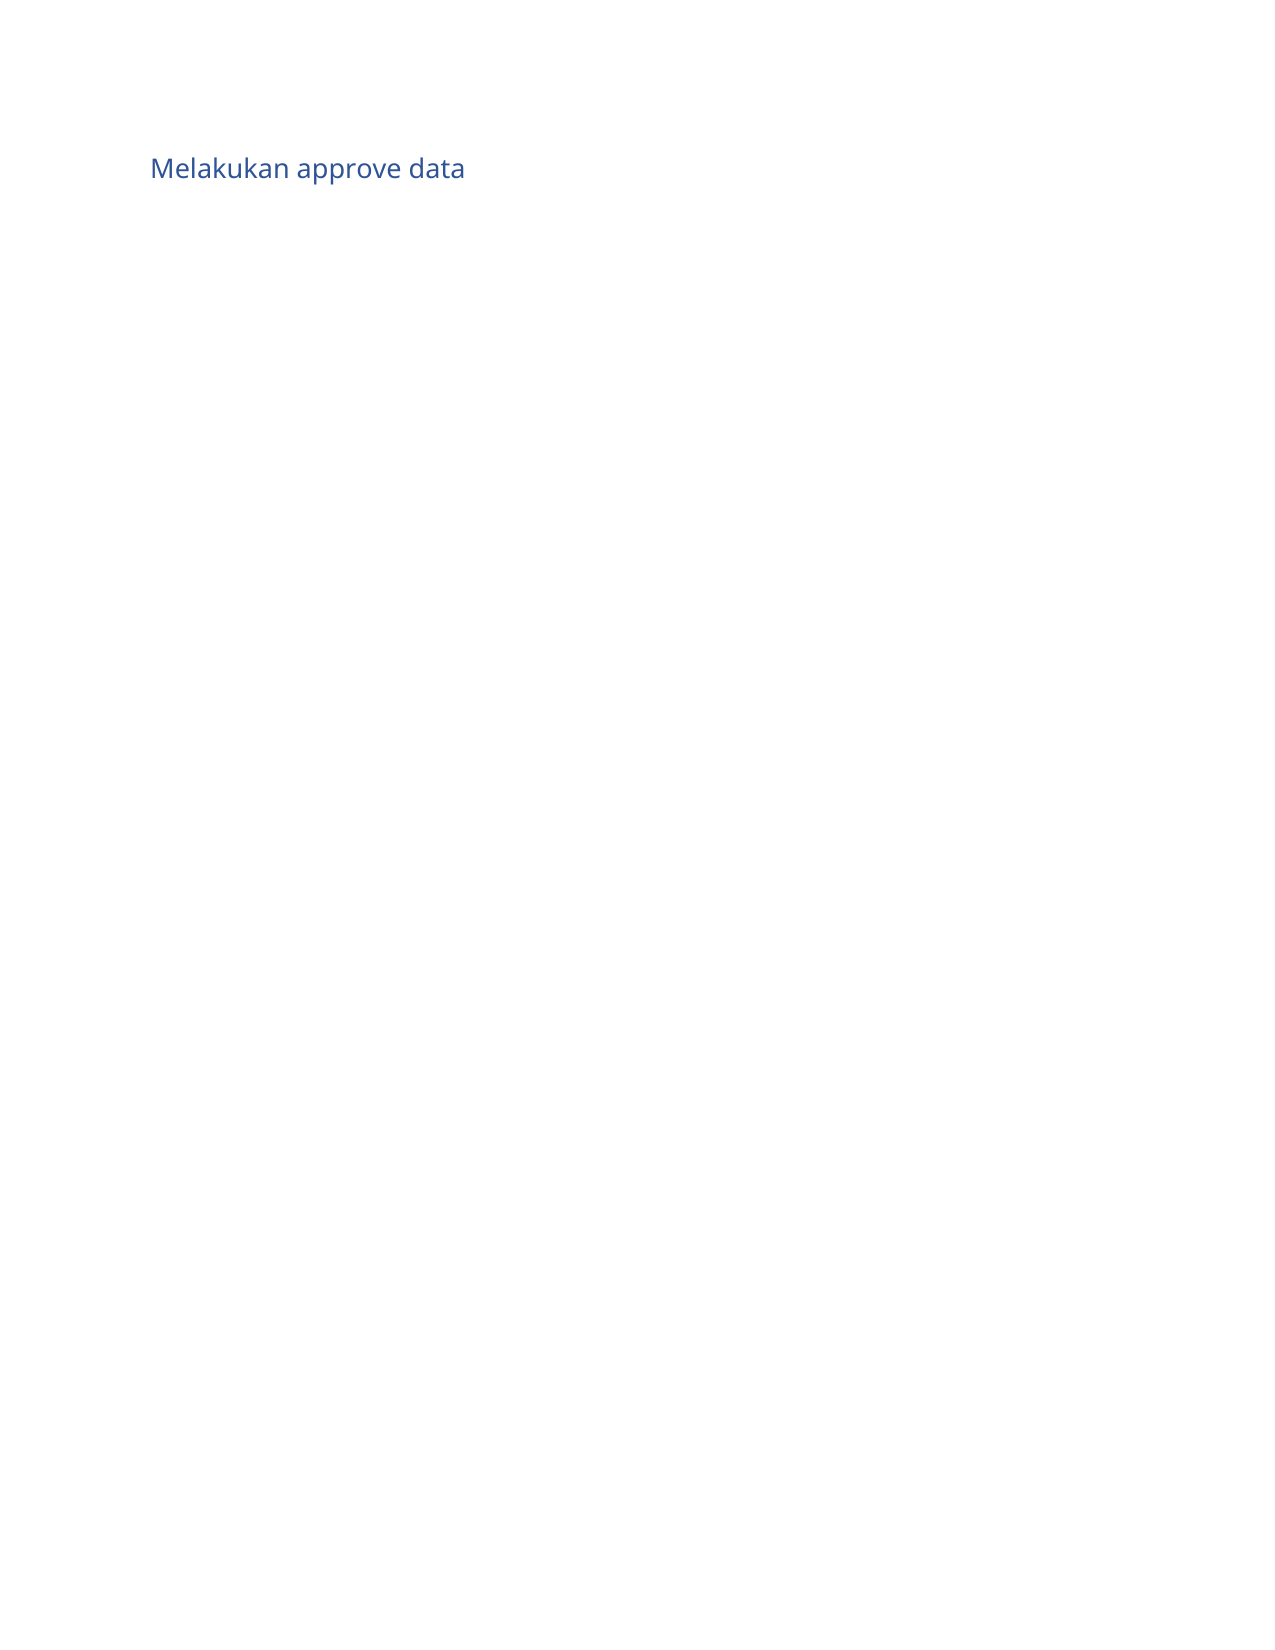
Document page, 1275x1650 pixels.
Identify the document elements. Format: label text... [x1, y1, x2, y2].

subtitle Melakukan approve data [150, 150, 1125, 187]
